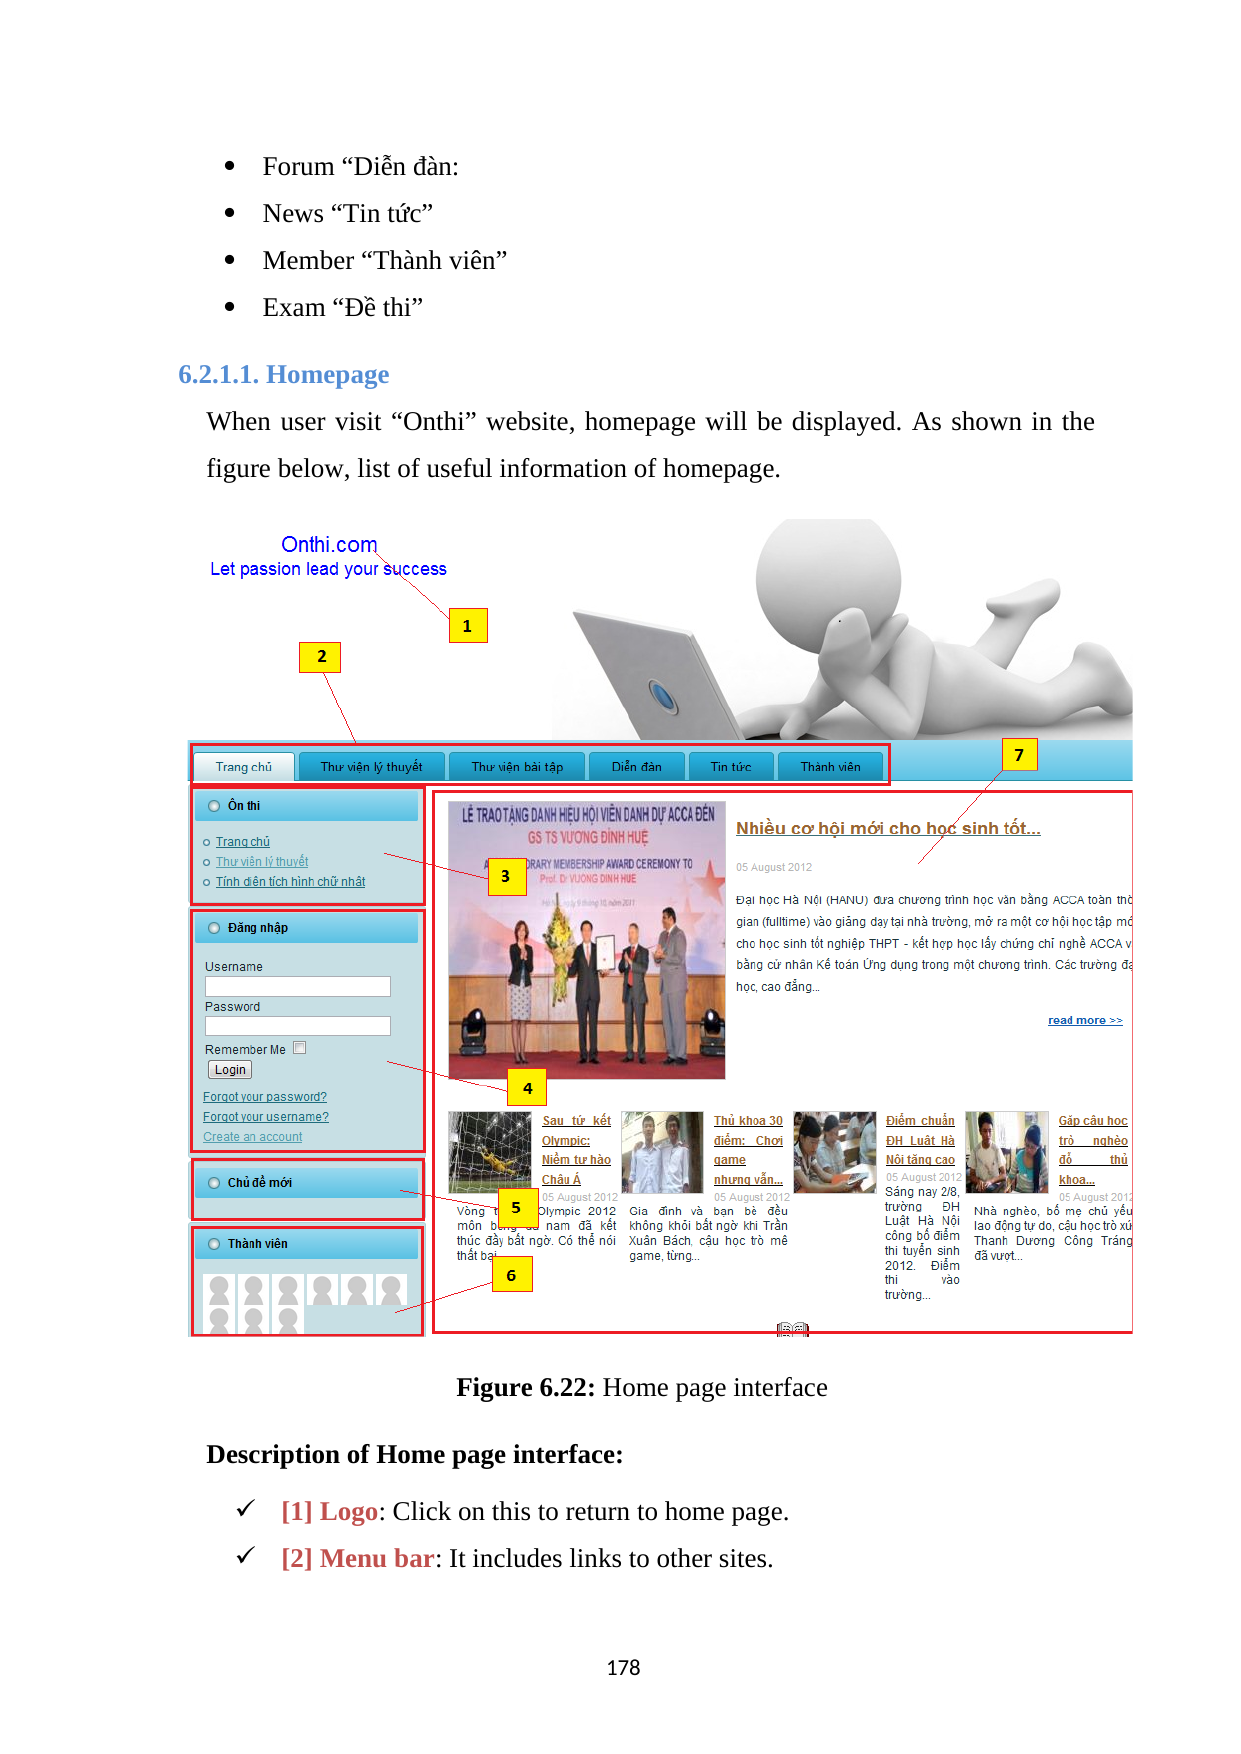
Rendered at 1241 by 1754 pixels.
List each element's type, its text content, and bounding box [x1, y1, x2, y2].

list Forum “Diễn đàn: [225, 150, 1097, 181]
list Exam “Đề thi” [225, 291, 1097, 322]
text Description of Home page interface: [206, 1439, 1097, 1470]
picture [187, 519, 1133, 1337]
text Figure 6.22: Home page interface [187, 1371, 1097, 1402]
list [1] Logo: Click on this to return to home page. [234, 1495, 1097, 1526]
subtitle 6.2.1.1. Homepage [178, 358, 1097, 389]
list [2] Menu bar: It includes links to other sites. [234, 1542, 1097, 1573]
list Member “Thành viên” [225, 244, 1097, 275]
text When user visit “Onthi” website, homepage will be displayed. As shown in the figure below, list of useful information of homepage. [206, 405, 1097, 483]
list News “Tin tức” [225, 197, 1097, 228]
